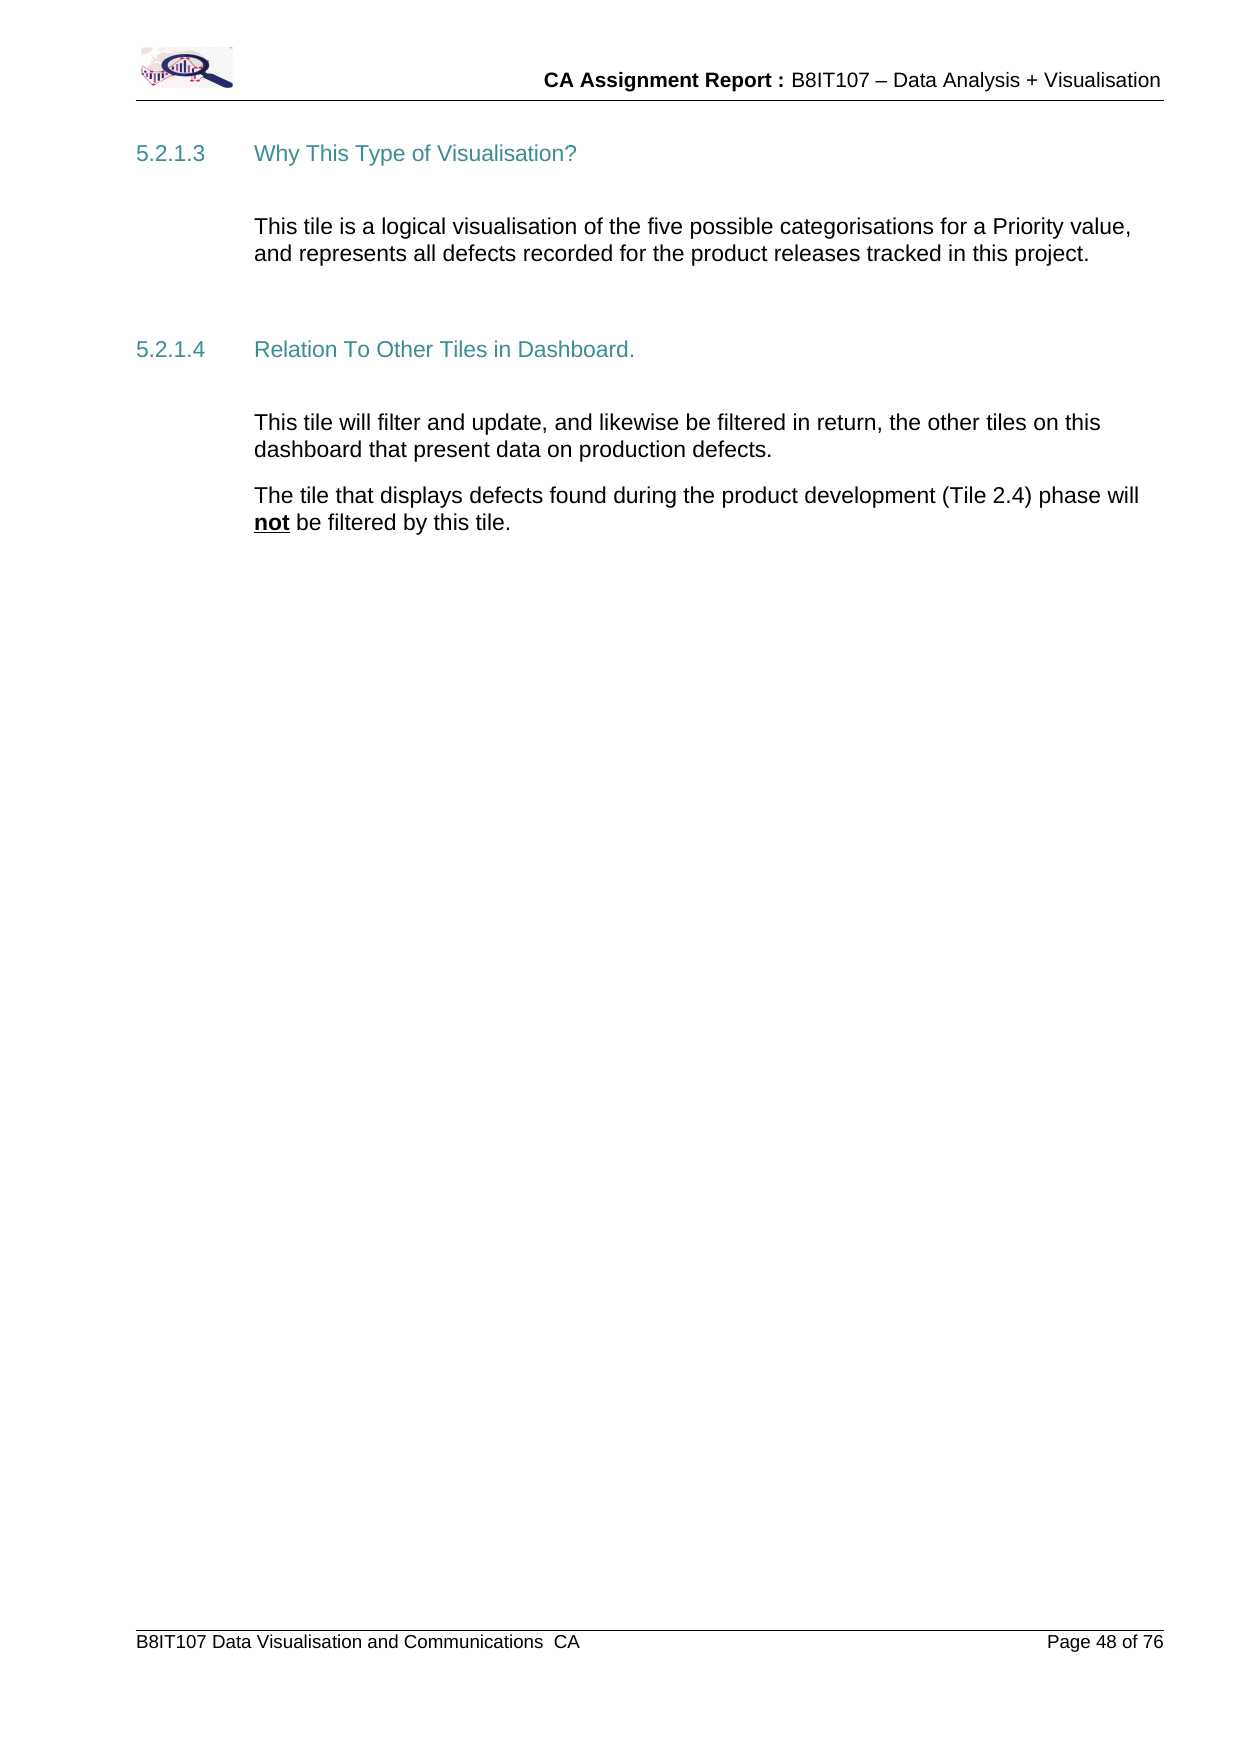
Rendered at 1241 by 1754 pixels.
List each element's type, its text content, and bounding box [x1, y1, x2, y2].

picture [141, 47, 233, 88]
subtitle Relation To Other Tiles in Dashboard. [136, 336, 1163, 363]
subtitle Why This Type of Visualisation? [136, 140, 1163, 167]
text This tile is a logical visualisation of the five possible categorisations for a Priority value, and represents all defects recorded for the product releases tracked in this project. [254, 213, 1163, 267]
text This tile will filter and update, and likewise be filtered in return, the other tiles on this dashboard that present data on production defects. [254, 408, 1163, 463]
text The tile that displays defects found during the product development (Tile 2.4) phase will not be filtered by this tile. [254, 481, 1163, 536]
